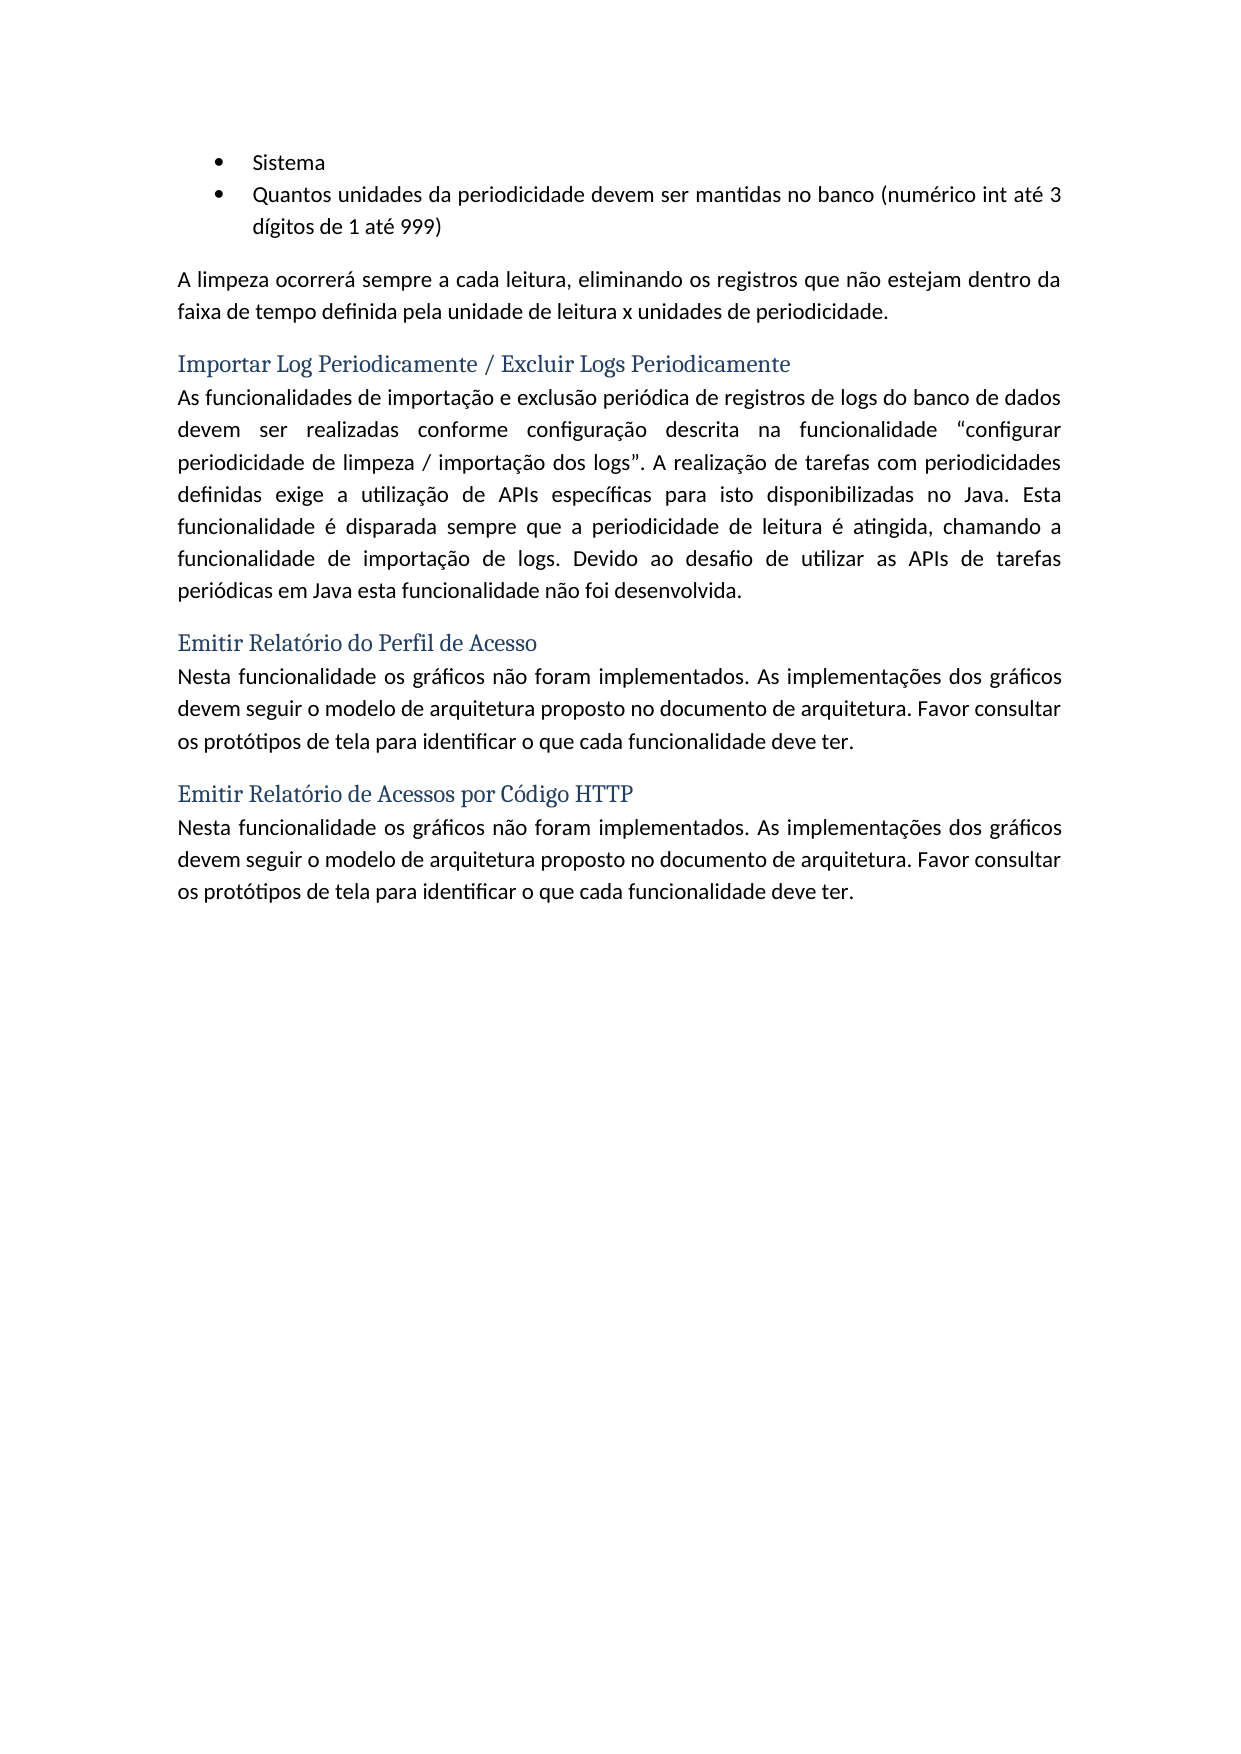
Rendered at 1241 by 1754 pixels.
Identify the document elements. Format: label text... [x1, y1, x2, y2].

text Nesta funcionalidade os gráficos não foram implementados. As implementações dos gráficos devem seguir o modelo de arquitetura proposto no documento de arquitetura. Favor consultar os protótipos de tela para identificar o que cada funcionalidade deve ter. [177, 662, 1063, 755]
subtitle Importar Log Periodicamente / Excluir Logs Periodicamente [177, 350, 1063, 379]
text Nesta funcionalidade os gráficos não foram implementados. As implementações dos gráficos devem seguir o modelo de arquitetura proposto no documento de arquitetura. Favor consultar os protótipos de tela para identificar o que cada funcionalidade deve ter. [177, 813, 1063, 905]
subtitle Emitir Relatório do Perfil de Acesso [177, 629, 1063, 658]
list Quantos unidades da periodicidade devem ser mantidas no banco (numérico int até 3 dígitos de 1 até 999) [215, 180, 1063, 240]
list Sistema [215, 148, 1063, 176]
subtitle Emitir Relatório de Acessos por Código HTTP [177, 780, 1063, 808]
text A limpeza ocorrerá sempre a cada leitura, eliminando os registros que não estejam dentro da faixa de tempo definida pela unidade de leitura x unidades de periodicidade. [177, 265, 1063, 325]
text As funcionalidades de importação e exclusão periódica de registros de logs do banco de dados devem ser realizadas conforme configuração descrita na funcionalidade “configurar periodicidade de limpeza / importação dos logs”. A realização de tarefas com periodicidades definidas exige a utilização de APIs específicas para isto disponibilizadas no Java. Esta funcionalidade é disparada sempre que a periodicidade de leitura é atingida, chamando a funcionalidade de importação de logs. Devido ao desafio de utilizar as APIs de tarefas periódicas em Java esta funcionalidade não foi desenvolvida. [177, 383, 1063, 604]
